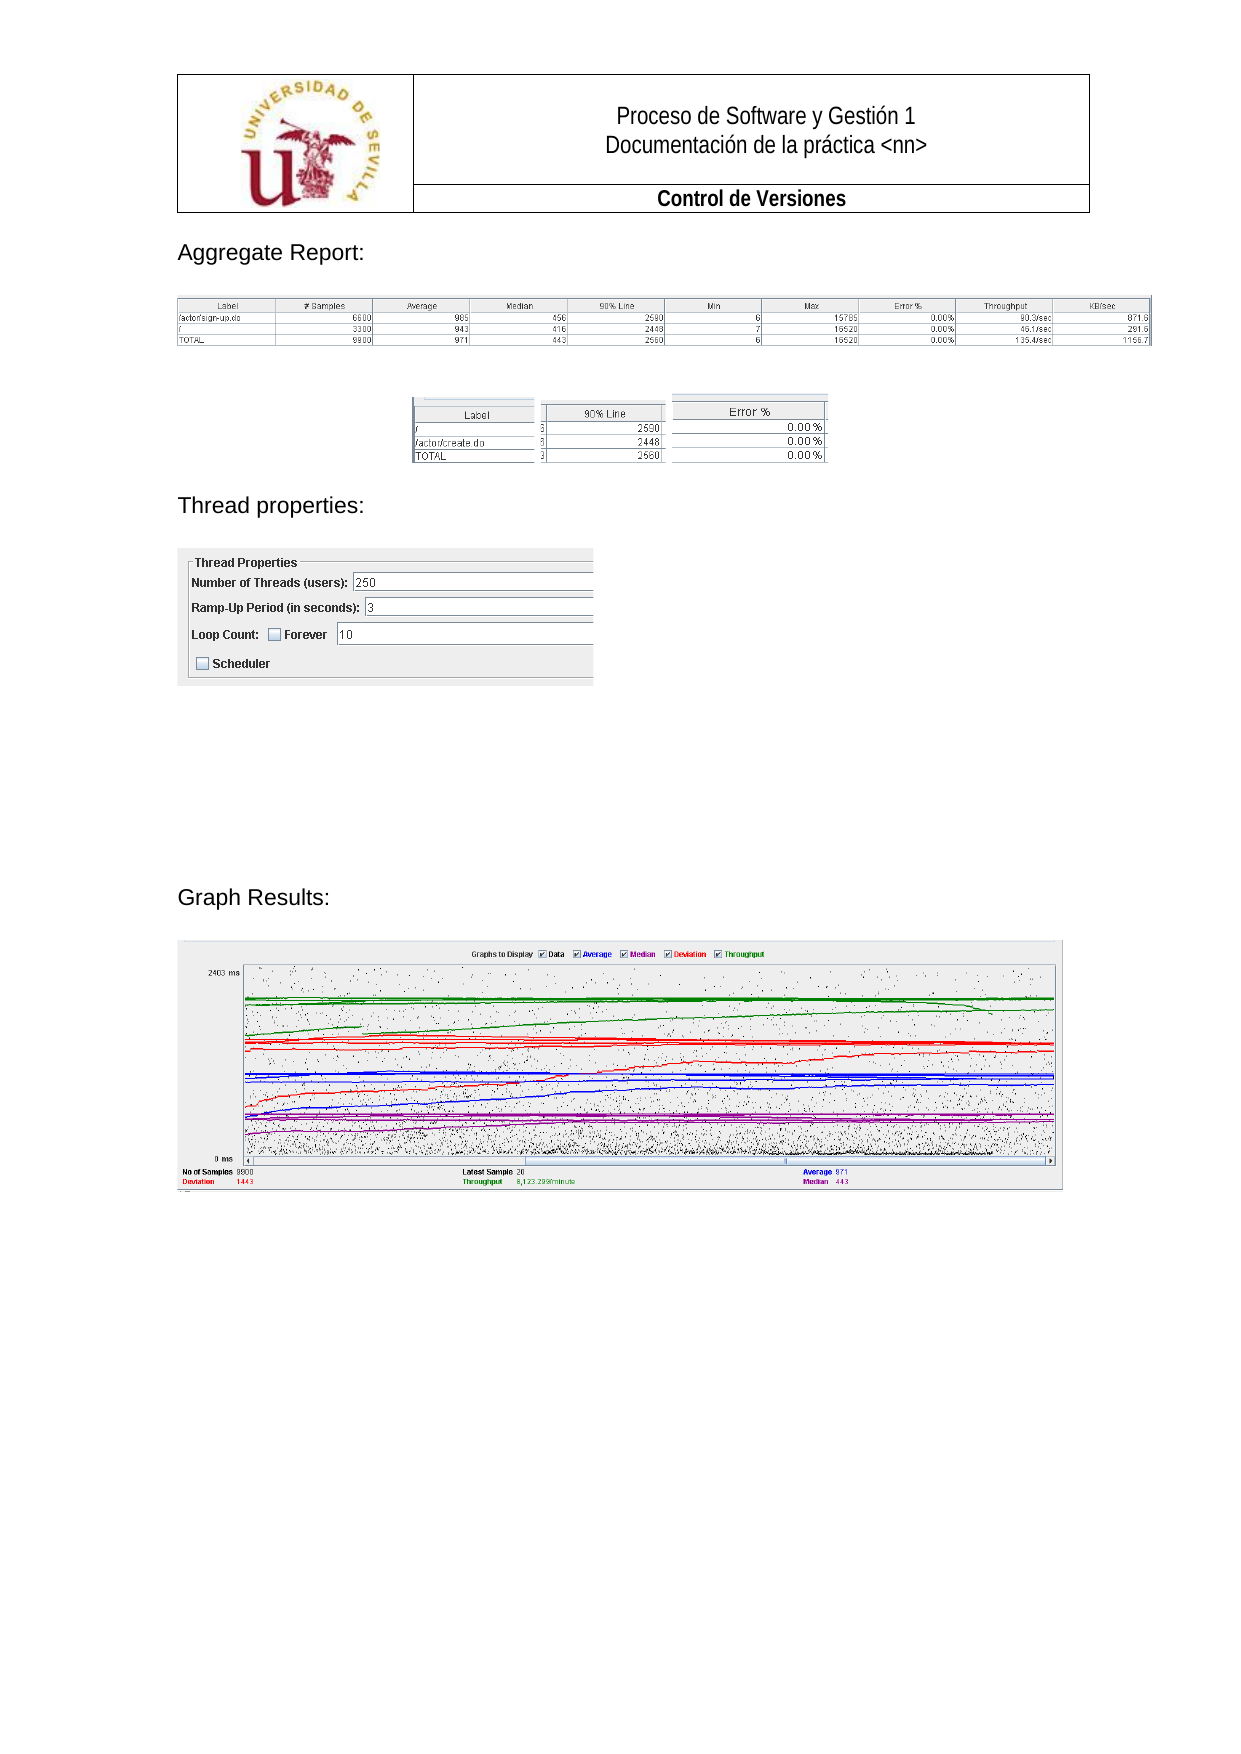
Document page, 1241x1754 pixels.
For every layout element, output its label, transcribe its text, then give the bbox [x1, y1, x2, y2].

picture [412, 397, 535, 463]
text Aggregate Report: [177, 239, 1063, 266]
picture [240, 79, 381, 208]
picture [540, 400, 666, 463]
picture [177, 940, 1063, 1192]
text Graph Results: [177, 884, 1063, 910]
picture [177, 295, 1153, 346]
text Thread properties: [177, 492, 1063, 518]
picture [177, 548, 594, 686]
picture [672, 393, 829, 463]
